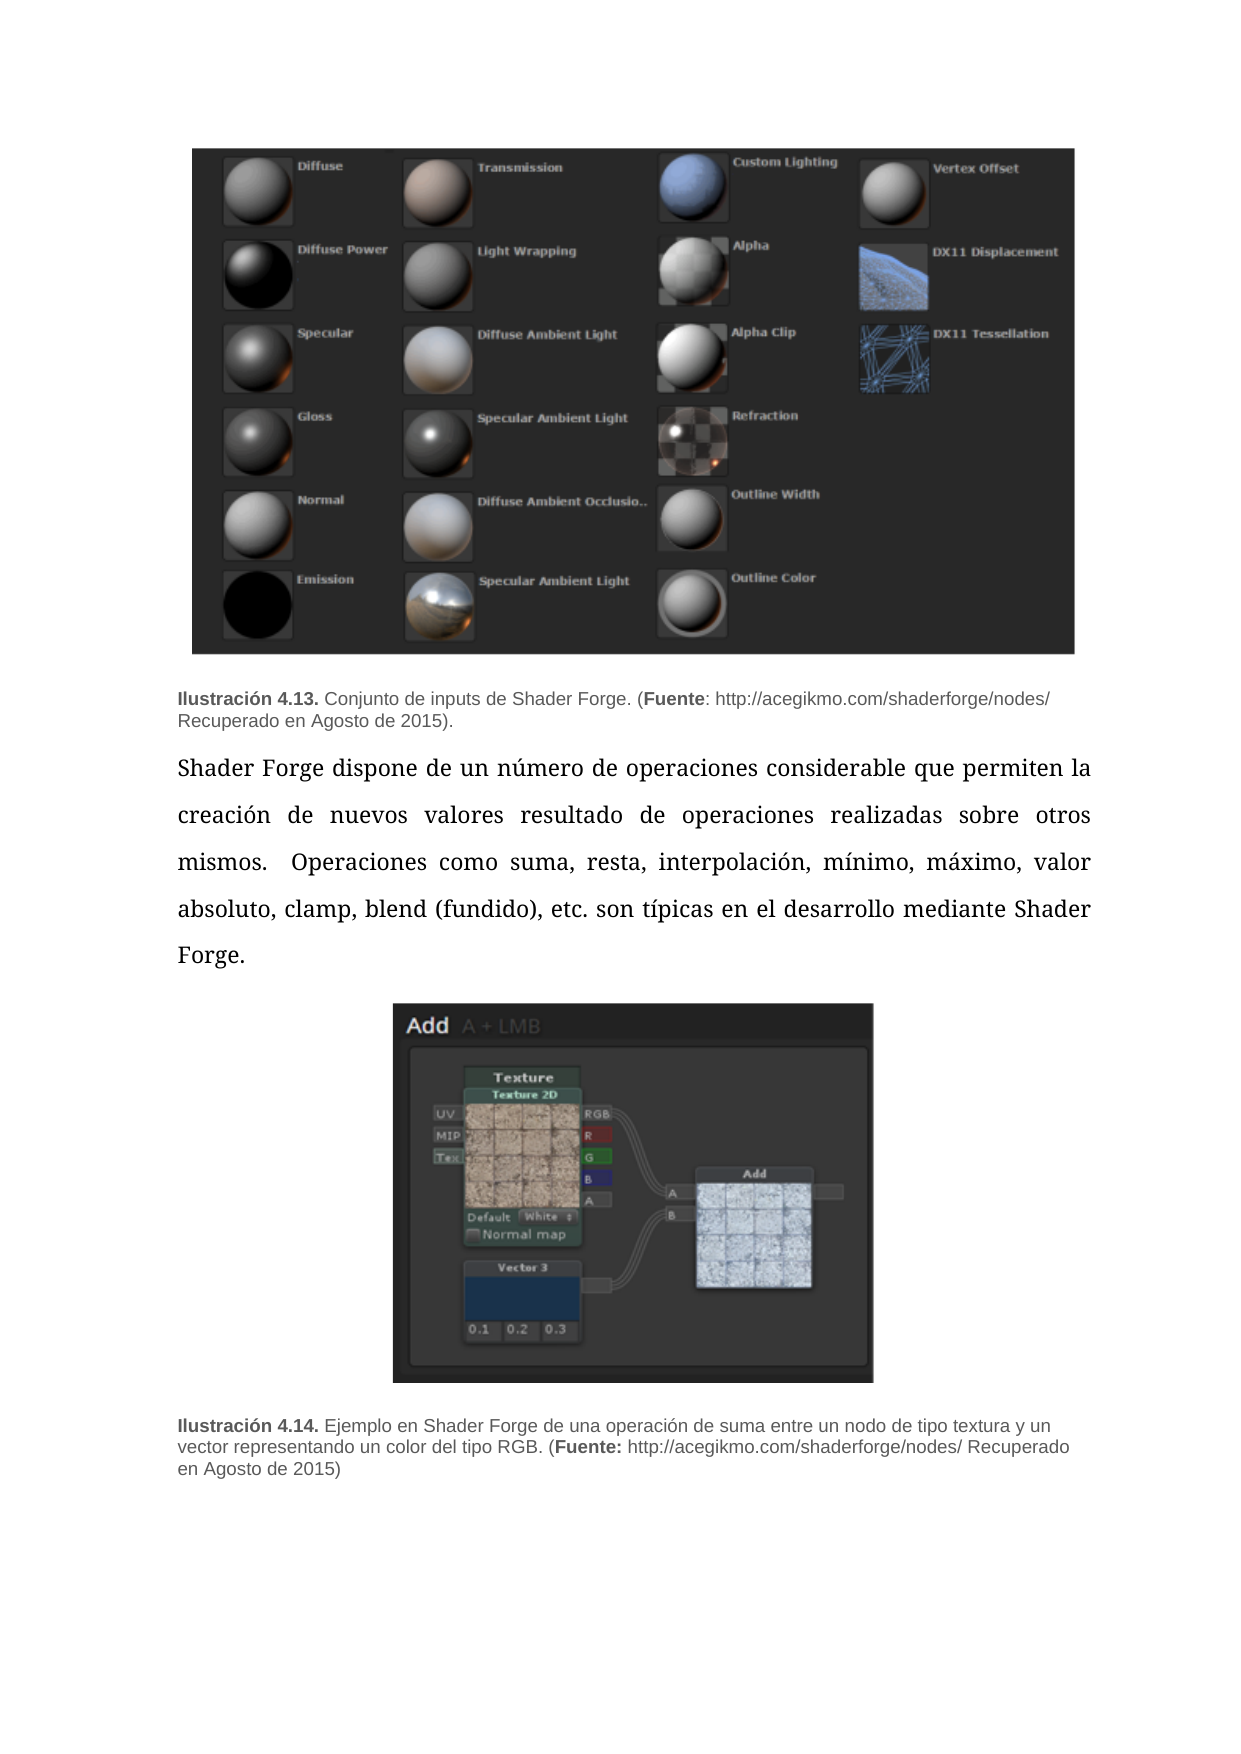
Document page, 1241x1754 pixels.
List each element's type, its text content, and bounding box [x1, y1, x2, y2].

picture [392, 1003, 877, 1383]
text Ilustración 4.13. Conjunto de inputs de Shader Forge. (Fuente: http://acegikmo.com/shaderforge/nodes/ Recuperado en Agosto de 2015). [177, 688, 1092, 731]
text Shader Forge dispone de un número de operaciones considerable que permiten la creación de nuevos valores resultado de operaciones realizadas sobre otros mismos. Operaciones como suma, resta, interpolación, mínimo, máximo, valor absoluto, clamp, blend (fundido), etc. son típicas en el desarrollo mediante Shader Forge. [177, 752, 1092, 971]
picture [192, 147, 1078, 656]
text Ilustración 4.14. Ejemplo en Shader Forge de una operación de suma entre un nodo de tipo textura y un vector representando un color del tipo RGB. (Fuente: http://acegikmo.com/shaderforge/nodes/ Recuperado en Agosto de 2015) [177, 1414, 1092, 1479]
